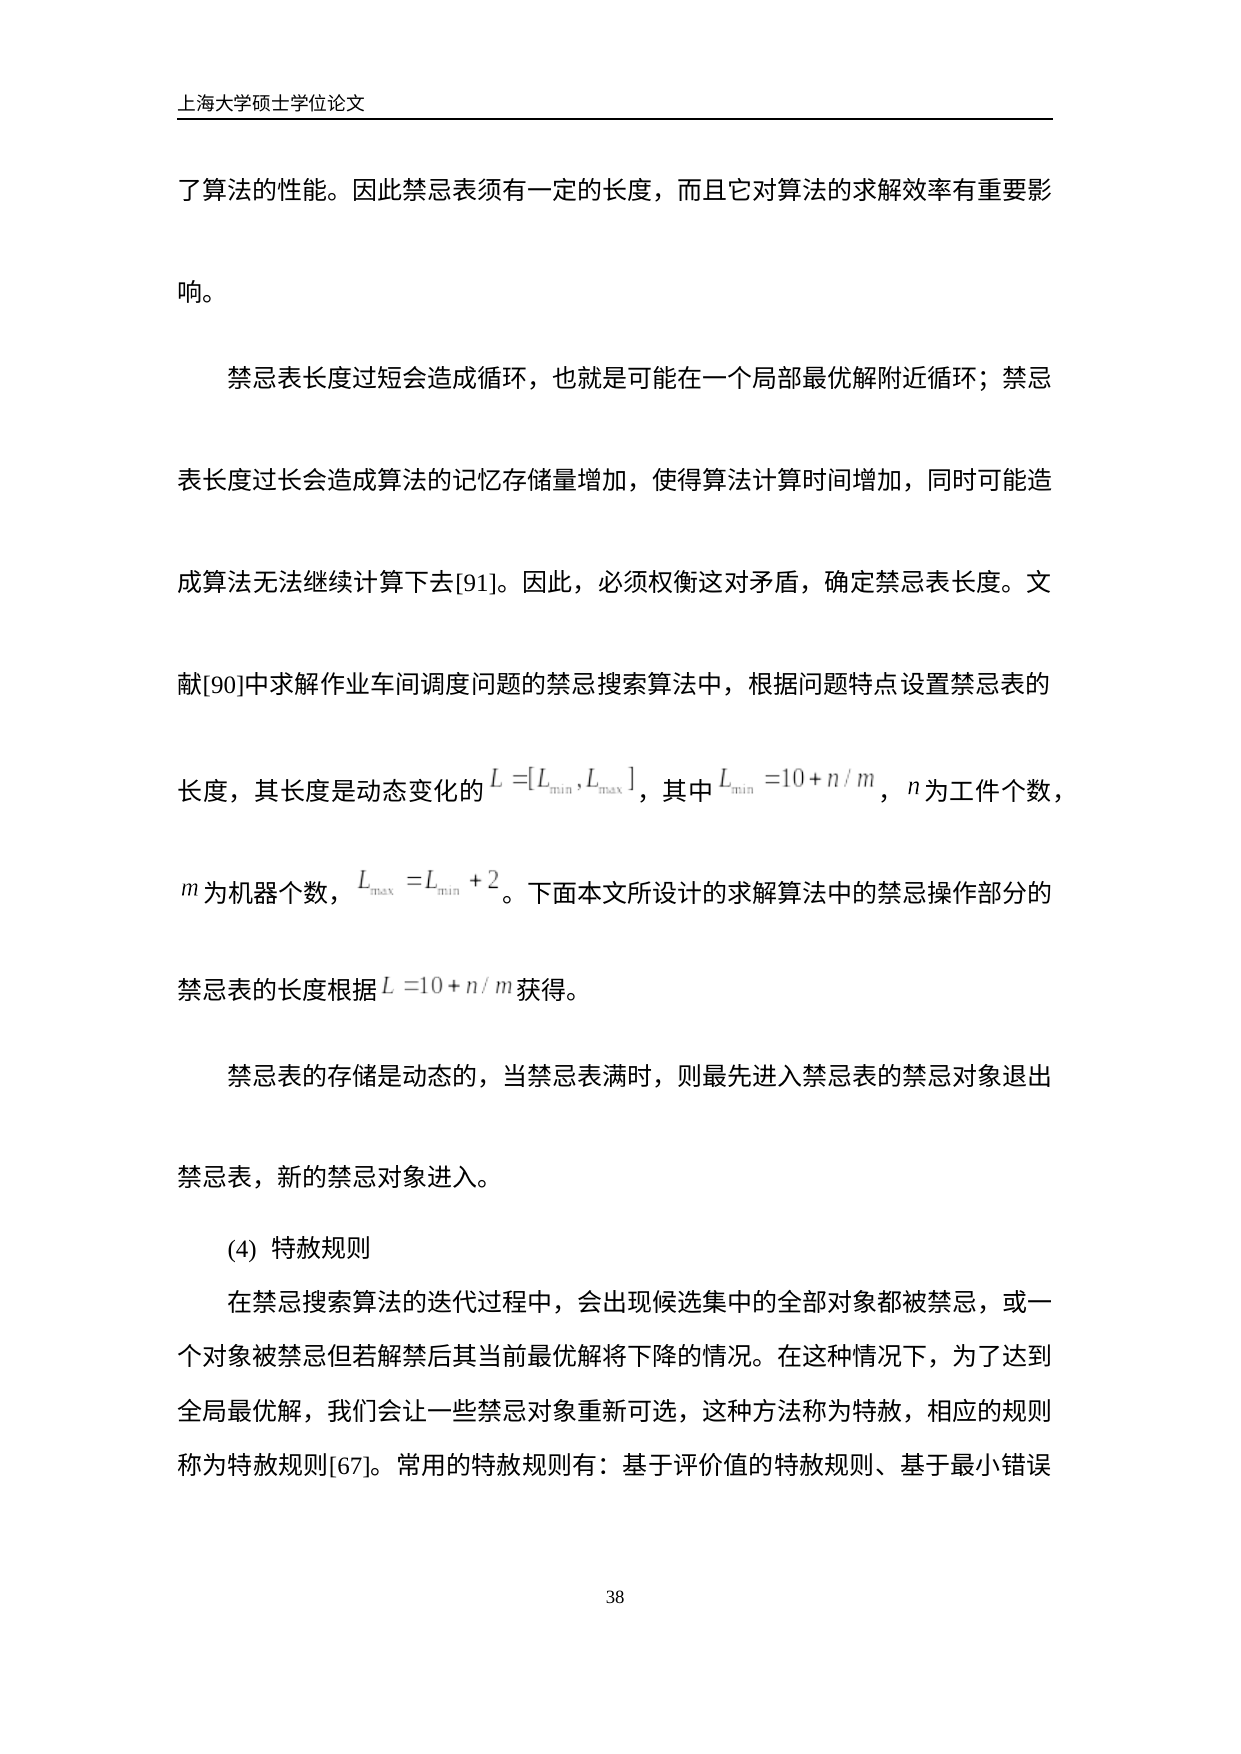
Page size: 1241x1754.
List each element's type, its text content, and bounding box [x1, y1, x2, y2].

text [177, 155, 1053, 325]
text 禁忌表的存储是动态的，当禁忌表满时，则最先进入禁忌表的禁忌对象退出禁忌表，新的禁忌对象进入。 [177, 1040, 1053, 1210]
text 禁忌表长度过短会造成循环，也就是可能在一个局部最优解附近循环；禁忌表长度过长会造成算法的记忆存储量增加，使得算法计算时间增加，同时可能造成算法无法继续计算下去[91]。因此，必须权衡这对矛盾，确定禁忌表长度。文献[90]中求解作业车间调度问题的禁忌搜索算法中，根据问题特点设置禁忌表的长度，其长度是动态变化的，其中，为工件个数，为机器个数，。下面本文所设计的求解算法中的禁忌操作部分的禁忌表的长度根据获得。 [177, 343, 1053, 1022]
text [177, 1282, 1053, 1482]
list 特赦规则 [227, 1228, 1053, 1264]
